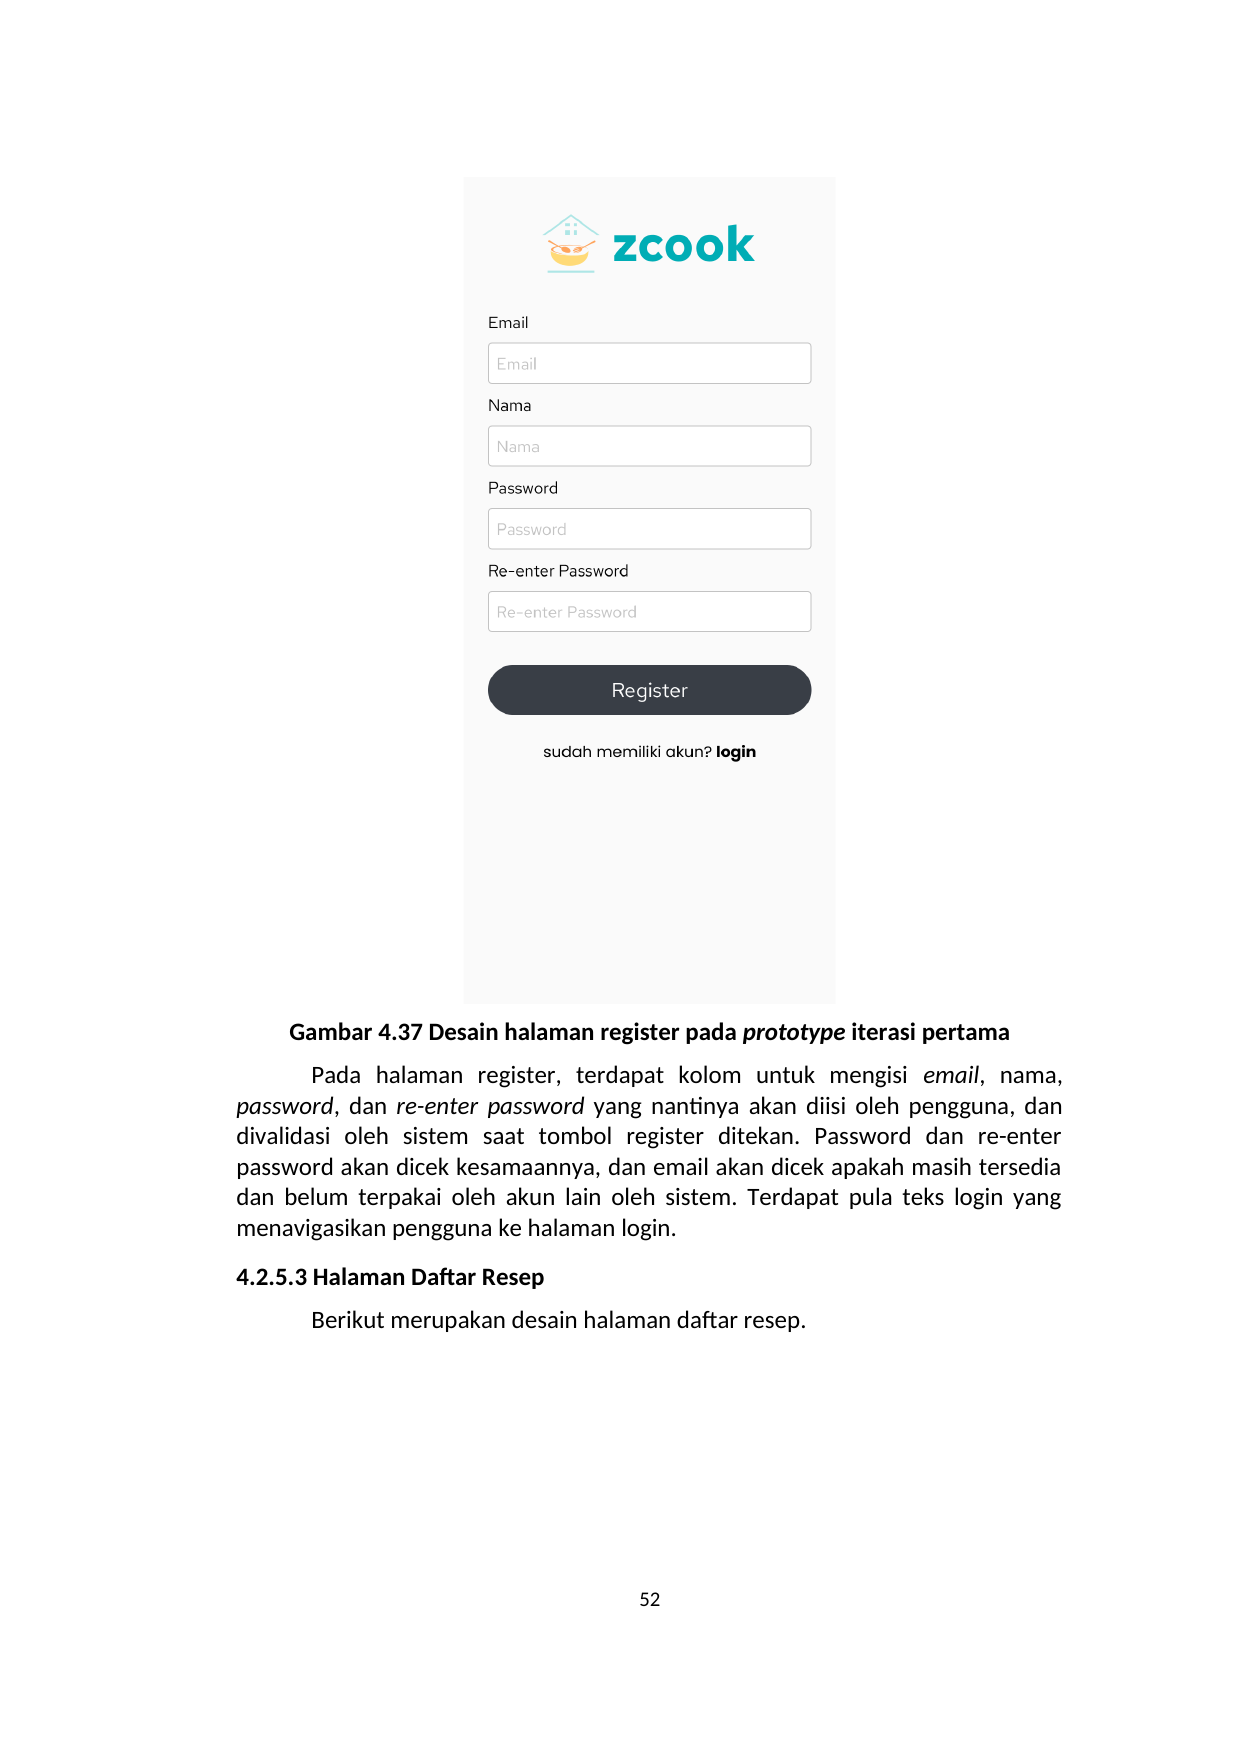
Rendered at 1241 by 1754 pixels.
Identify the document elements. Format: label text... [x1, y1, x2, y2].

text Pada halaman register, terdapat kolom untuk mengisi email, nama, password, dan re-enter password yang nantinya akan diisi oleh pengguna, dan divalidasi oleh sistem saat tombol register ditekan. Password dan re-enter password akan dicek kesamaannya, dan email akan dicek apakah masih tersedia dan belum terpakai oleh akun lain oleh sistem. Terdapat pula teks login yang menavigasikan pengguna ke halaman login. [236, 1059, 1063, 1243]
picture [463, 177, 836, 1004]
text Berikut merupakan desain halaman daftar resep. [236, 1304, 1063, 1335]
subtitle Halaman Daftar Resep [236, 1261, 1063, 1292]
